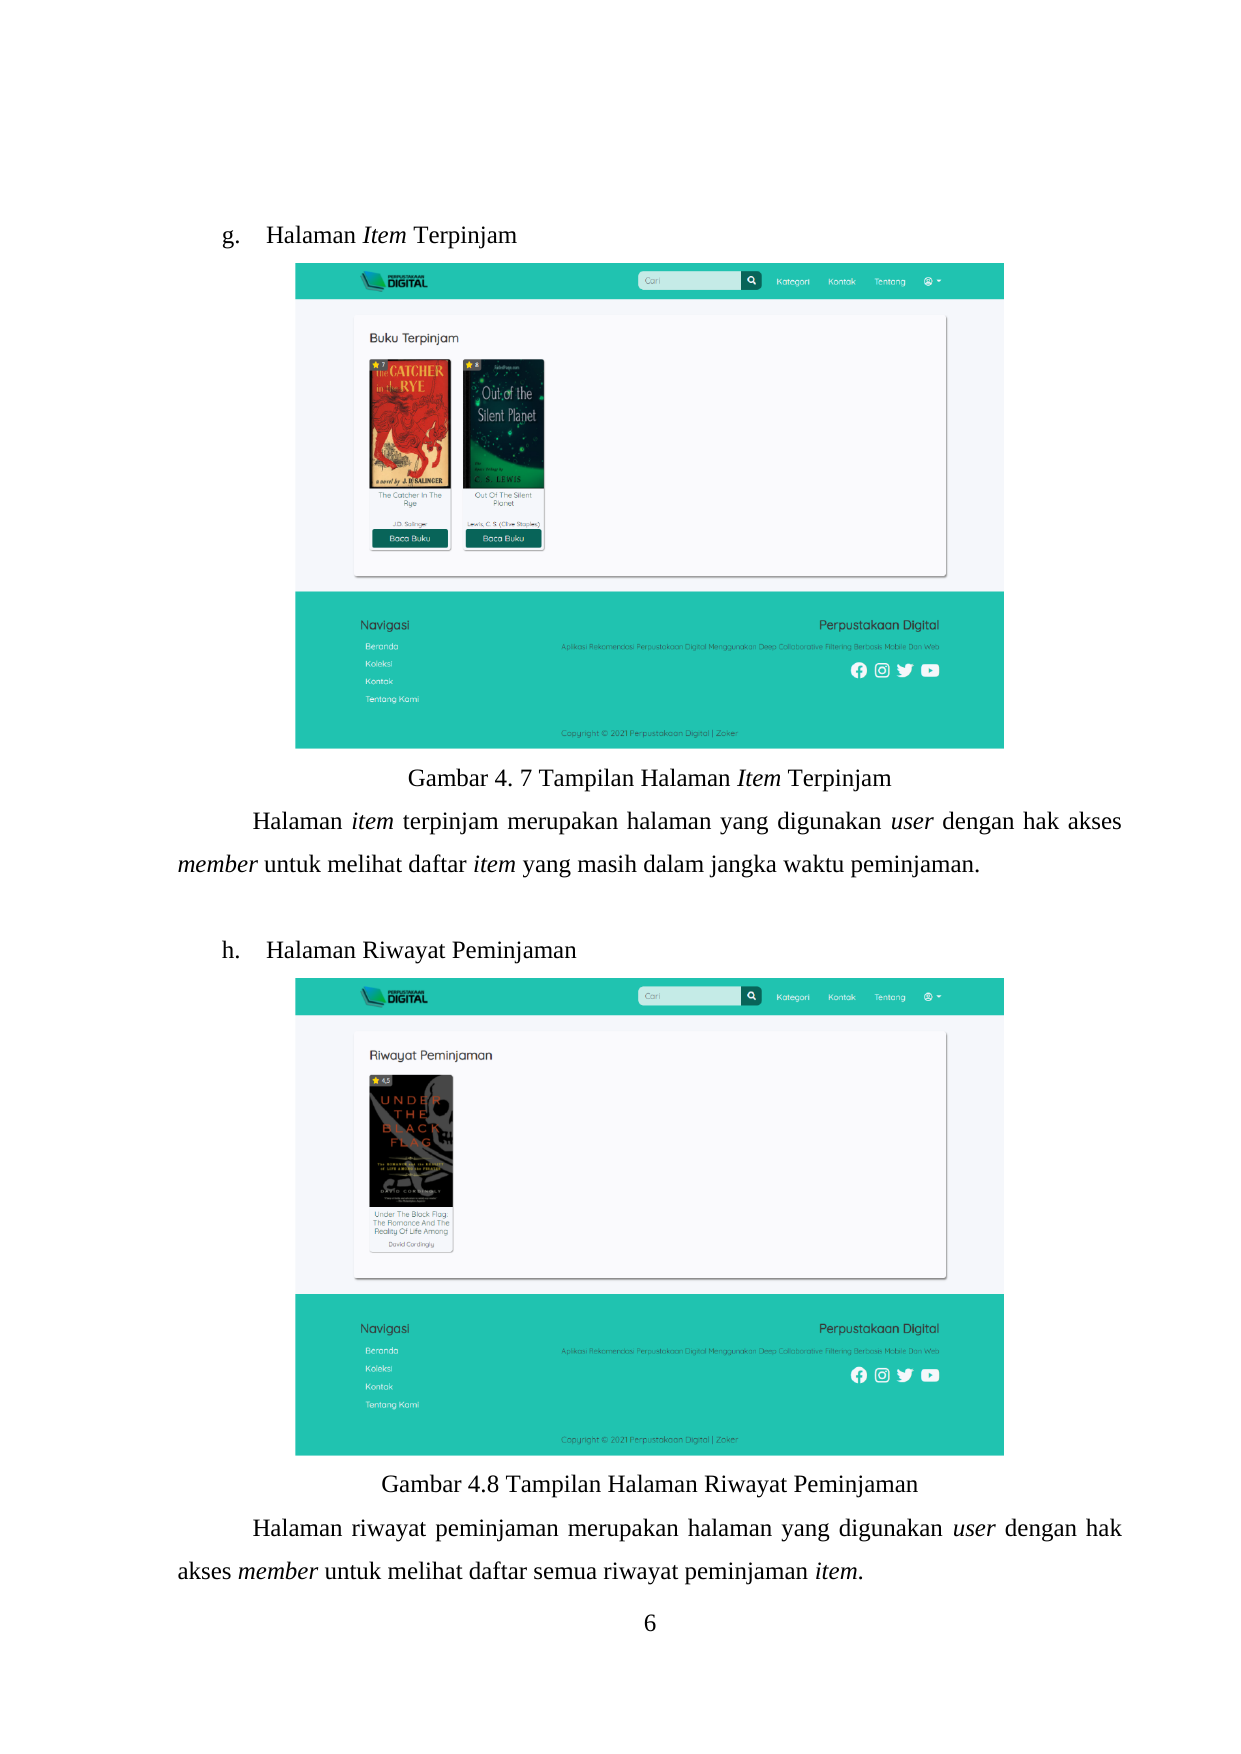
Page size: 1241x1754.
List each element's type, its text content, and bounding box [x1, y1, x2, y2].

picture [295, 263, 1004, 749]
text Halaman item terpinjam merupakan halaman yang digunakan user dengan hak akses member untuk melihat daftar item yang masih dalam jangka waktu peminjaman. [177, 806, 1122, 878]
picture [295, 978, 1004, 1456]
text Halaman riwayat peminjaman merupakan halaman yang digunakan user dengan hak akses member untuk melihat daftar semua riwayat peminjaman item. [177, 1513, 1122, 1584]
list Halaman Item Terpinjam [222, 220, 1122, 249]
list Halaman Riwayat Peminjaman [222, 936, 1122, 964]
text Gambar 4. 7 Tampilan Halaman Item Terpinjam [177, 763, 1122, 792]
text Gambar 4.8 Tampilan Halaman Riwayat Peminjaman [177, 1469, 1122, 1498]
